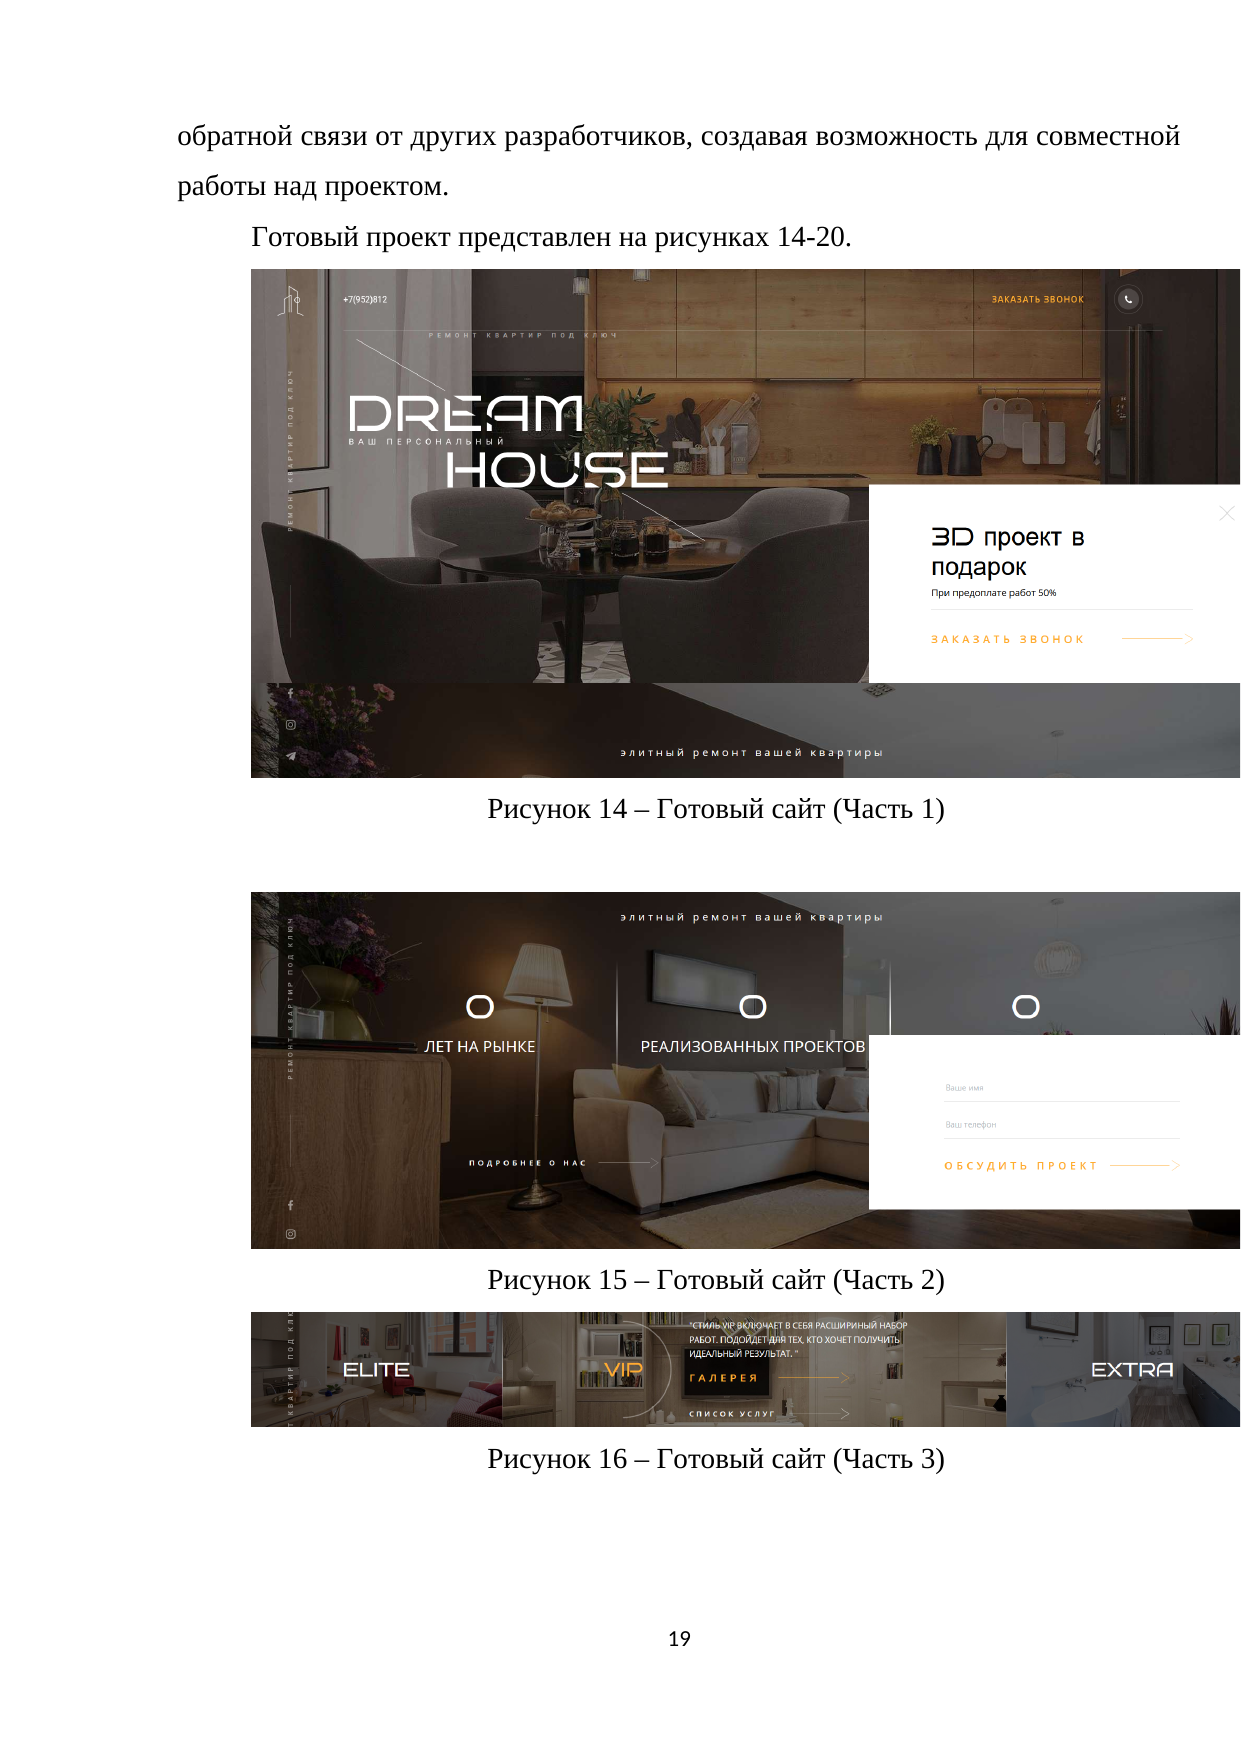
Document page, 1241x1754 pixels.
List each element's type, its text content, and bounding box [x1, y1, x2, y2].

text Рисунок 14 – Готовый сайт (Часть 1) [177, 791, 1181, 825]
text Готовый проект представлен на рисунках 14-20. [177, 219, 1181, 252]
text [177, 118, 1181, 202]
picture [251, 892, 1241, 1249]
text Рисунок 15 – Готовый сайт (Часть 2) [177, 1262, 1181, 1296]
picture [251, 269, 1241, 778]
picture [251, 1312, 1241, 1427]
text Рисунок 16 – Готовый сайт (Часть 3) [177, 1441, 1181, 1474]
